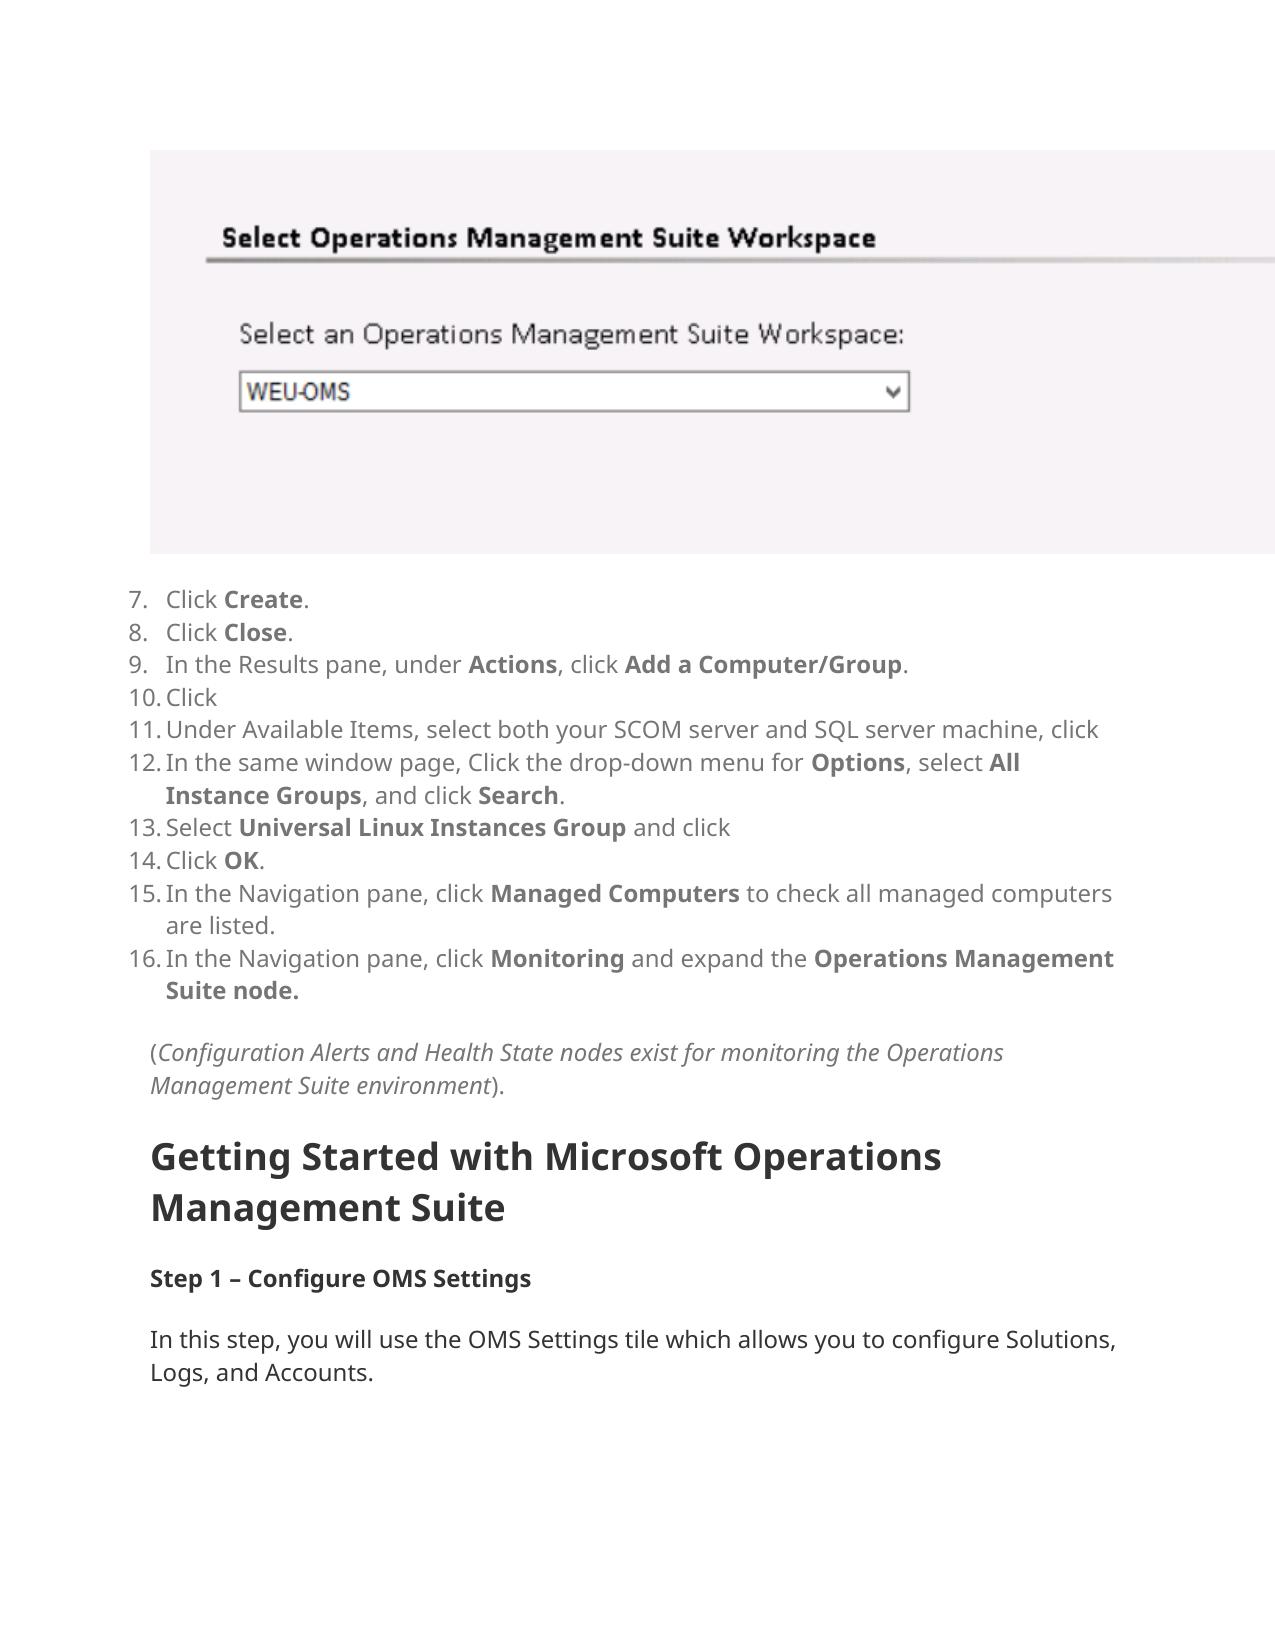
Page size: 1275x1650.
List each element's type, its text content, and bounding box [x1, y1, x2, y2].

text Getting Started with Microsoft Operations Management Suite [150, 1130, 1125, 1232]
text Step 1 – Configure OMS Settings [150, 1262, 1125, 1294]
list Click Create. [128, 583, 1125, 616]
list In the Results pane, under Actions, click Add a Computer/Group. [128, 648, 1125, 681]
picture [150, 150, 1275, 554]
text In this step, you will use the OMS Settings tile which allows you to configure Solutions, Logs, and Accounts. [150, 1323, 1125, 1388]
list In the Navigation pane, click Managed Computers to check all managed computers are listed. [128, 876, 1125, 942]
text (Configuration Alerts and Health State nodes exist for monitoring the Operations Management Suite environment). [150, 1036, 1125, 1101]
list In the same window page, Click the drop-down menu for Options, select All Instance Groups, and click Search. [128, 746, 1125, 811]
list Click OK. [128, 844, 1125, 876]
list Click [128, 681, 1125, 713]
list Select Universal Linux Instances Group and click [128, 811, 1125, 844]
list Click Close. [128, 616, 1125, 648]
list Under Available Items, select both your SCOM server and SQL server machine, click [128, 713, 1125, 746]
list In the Navigation pane, click Monitoring and expand the Operations Management Suite node. [128, 942, 1125, 1007]
